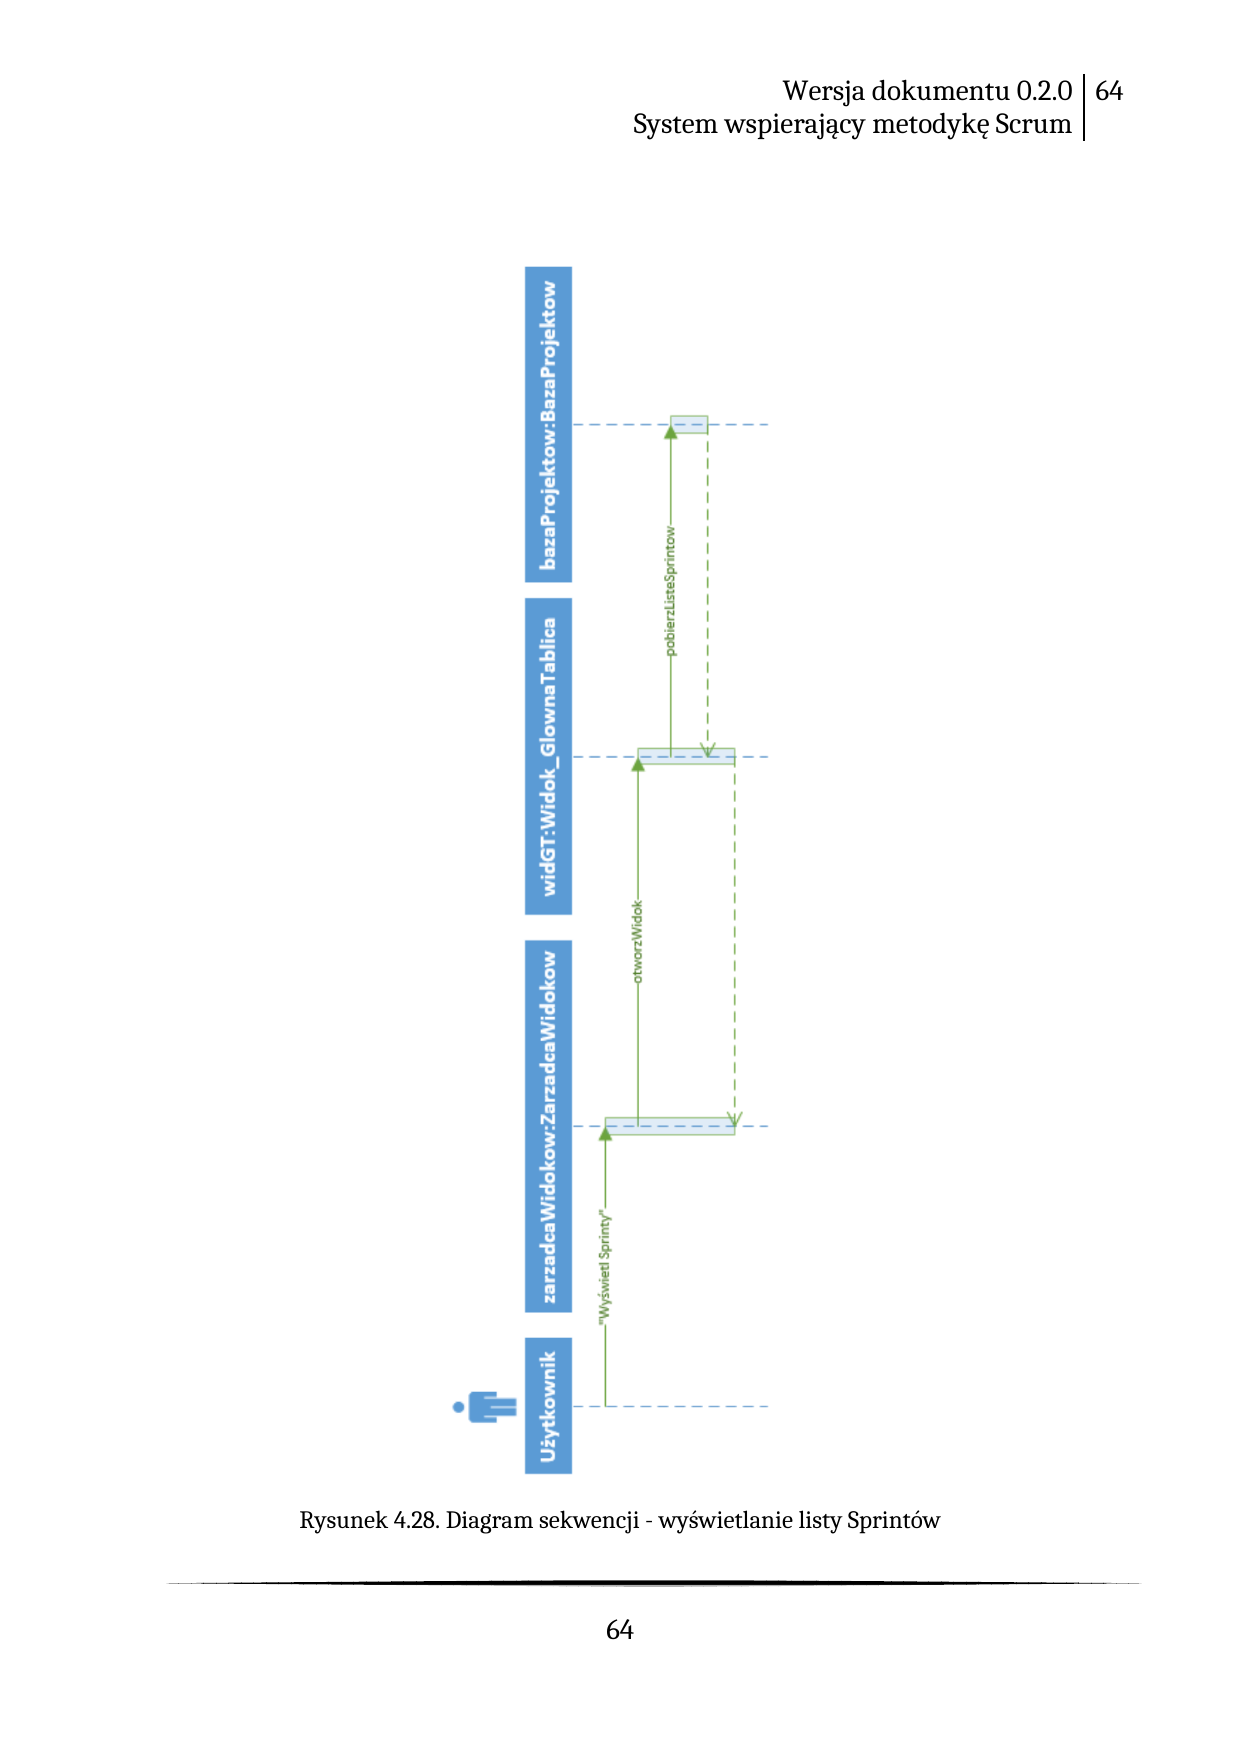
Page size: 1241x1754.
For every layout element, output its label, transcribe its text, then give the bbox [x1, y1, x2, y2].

picture [166, 1579, 1142, 1587]
text Rysunek 4.28. Diagram sekwencji - wyświetlanie listy Sprintów [148, 1506, 1093, 1535]
picture [446, 237, 800, 1479]
